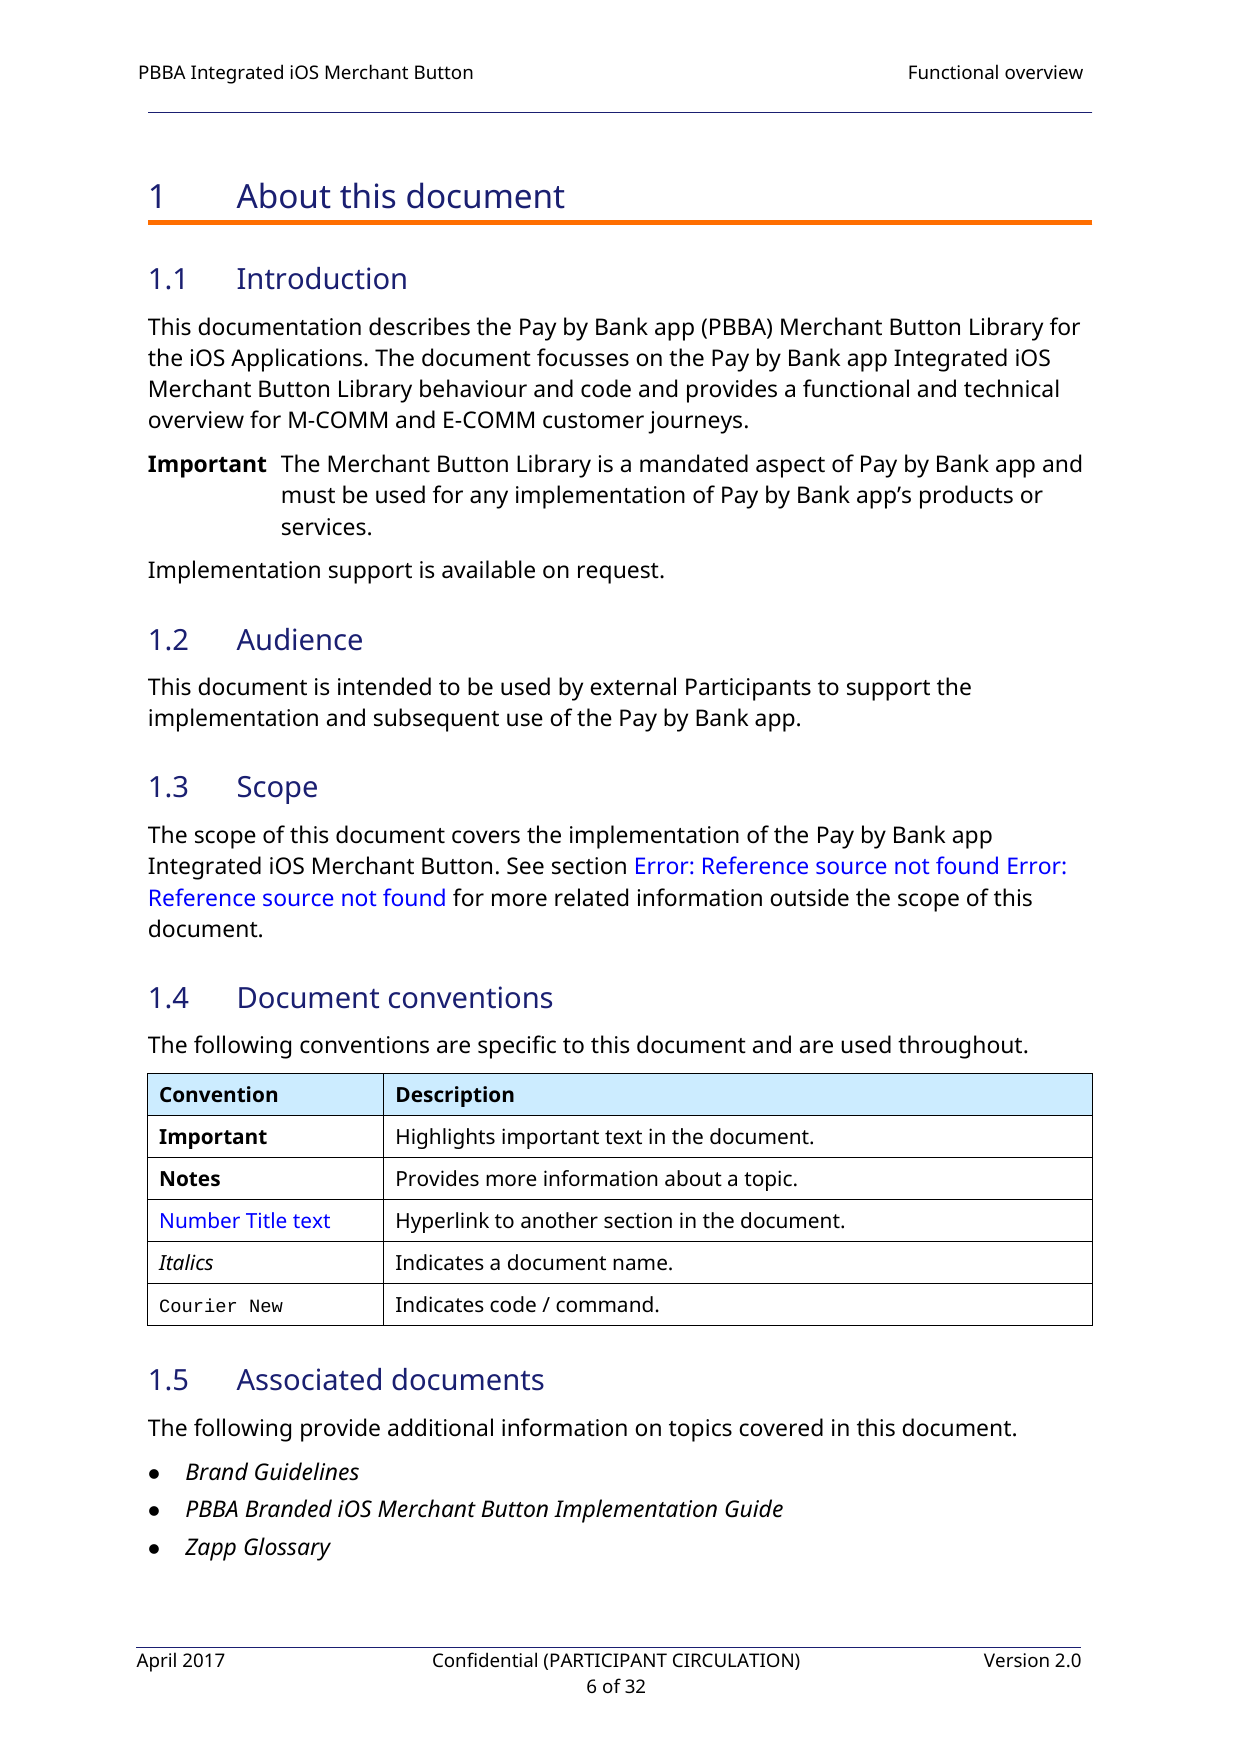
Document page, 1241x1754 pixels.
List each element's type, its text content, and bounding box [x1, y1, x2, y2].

table_cell Important [148, 1116, 383, 1157]
text The following provide additional information on topics covered in this document. [148, 1412, 1092, 1443]
text This document is intended to be used by external Participants to support the implementation and subsequent use of the Pay by Bank app. [148, 671, 1092, 733]
table_cell Indicates a document name. [384, 1242, 1092, 1283]
table_cell Provides more information about a topic. [384, 1158, 1092, 1199]
table_header Description [384, 1074, 1092, 1115]
table_cell Notes [148, 1158, 383, 1199]
text Implementation support is available on request. [148, 554, 1092, 585]
table_cell Indicates code / command. [384, 1284, 1092, 1325]
subtitle About this document [148, 173, 1092, 220]
text The following conventions are specific to this document and are used throughout. [148, 1029, 1092, 1061]
subtitle Associated documents [148, 1359, 1092, 1399]
table_cell Highlights important text in the document. [384, 1116, 1092, 1157]
table_cell Hyperlink to another section in the document. [384, 1200, 1092, 1241]
subtitle Document conventions [148, 977, 1092, 1017]
table_cell Courier New [148, 1284, 383, 1325]
subtitle Introduction [148, 258, 1092, 298]
table_header Convention [148, 1074, 383, 1115]
table_cell Number Title text [148, 1200, 383, 1241]
subtitle Scope [148, 767, 1092, 806]
list PBBA Branded iOS Merchant Button Implementation Guide [148, 1493, 1092, 1524]
subtitle Audience [148, 619, 1092, 658]
list Zapp Glossary [148, 1530, 1092, 1562]
text The Merchant Button Library is a mandated aspect of Pay by Bank app and must be used for any implementation of Pay by Bank app’s products or services. [148, 448, 1092, 542]
table_cell Italics [148, 1242, 383, 1283]
text This documentation describes the Pay by Bank app (PBBA) Merchant Button Library for the iOS Applications. The document focusses on the Pay by Bank app Integrated iOS Merchant Button Library behaviour and code and provides a functional and technical overview for M-COMM and E-COMM customer journeys. [148, 310, 1092, 435]
list Brand Guidelines [148, 1455, 1092, 1487]
